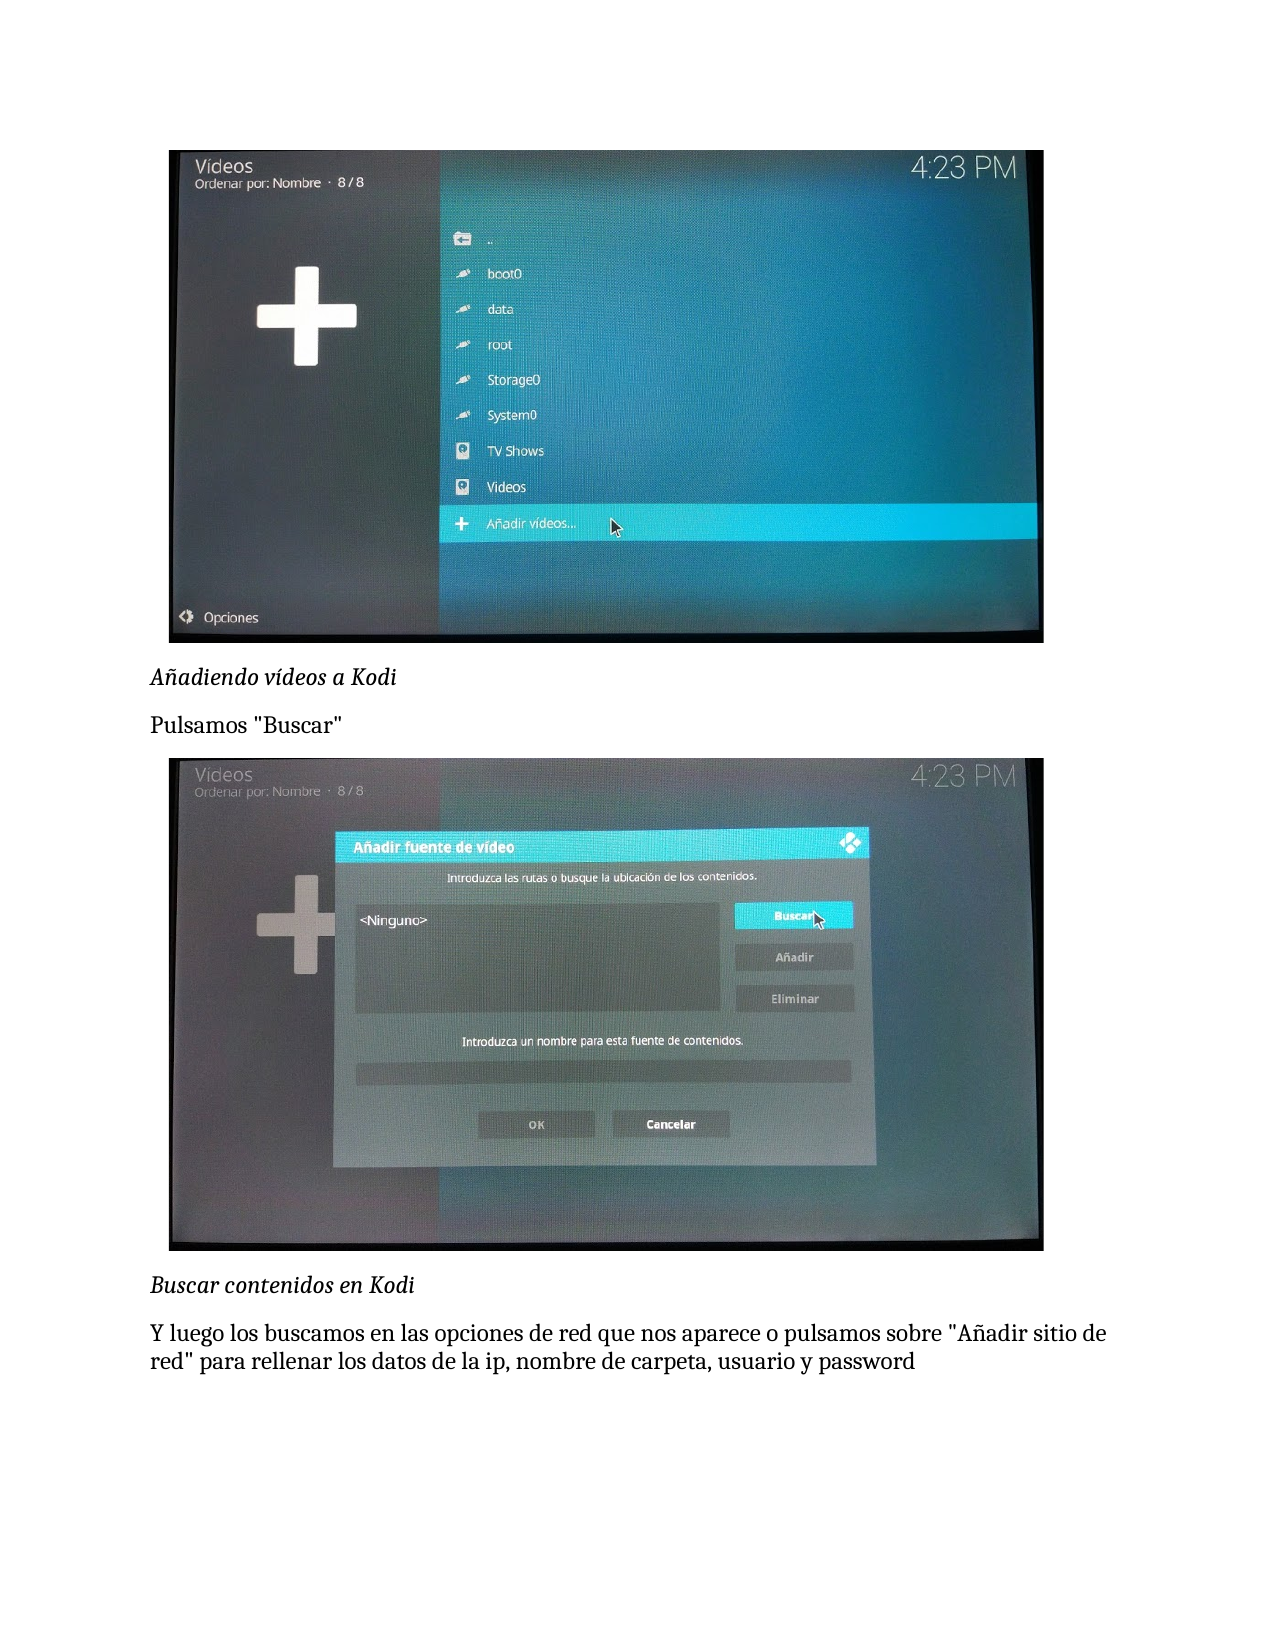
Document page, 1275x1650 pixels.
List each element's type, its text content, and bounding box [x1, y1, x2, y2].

text Pulsamos "Buscar" [150, 711, 1125, 739]
picture [168, 150, 1044, 643]
text Buscar contenidos en Kodi [150, 1271, 1125, 1300]
text Añadiendo vídeos a Kodi [150, 663, 1125, 692]
picture [168, 758, 1044, 1251]
text Y luego los buscamos en las opciones de red que nos aparece o pulsamos sobre "Añadir sitio de red" para rellenar los datos de la ip, nombre de carpeta, usuario y password [150, 1318, 1125, 1376]
